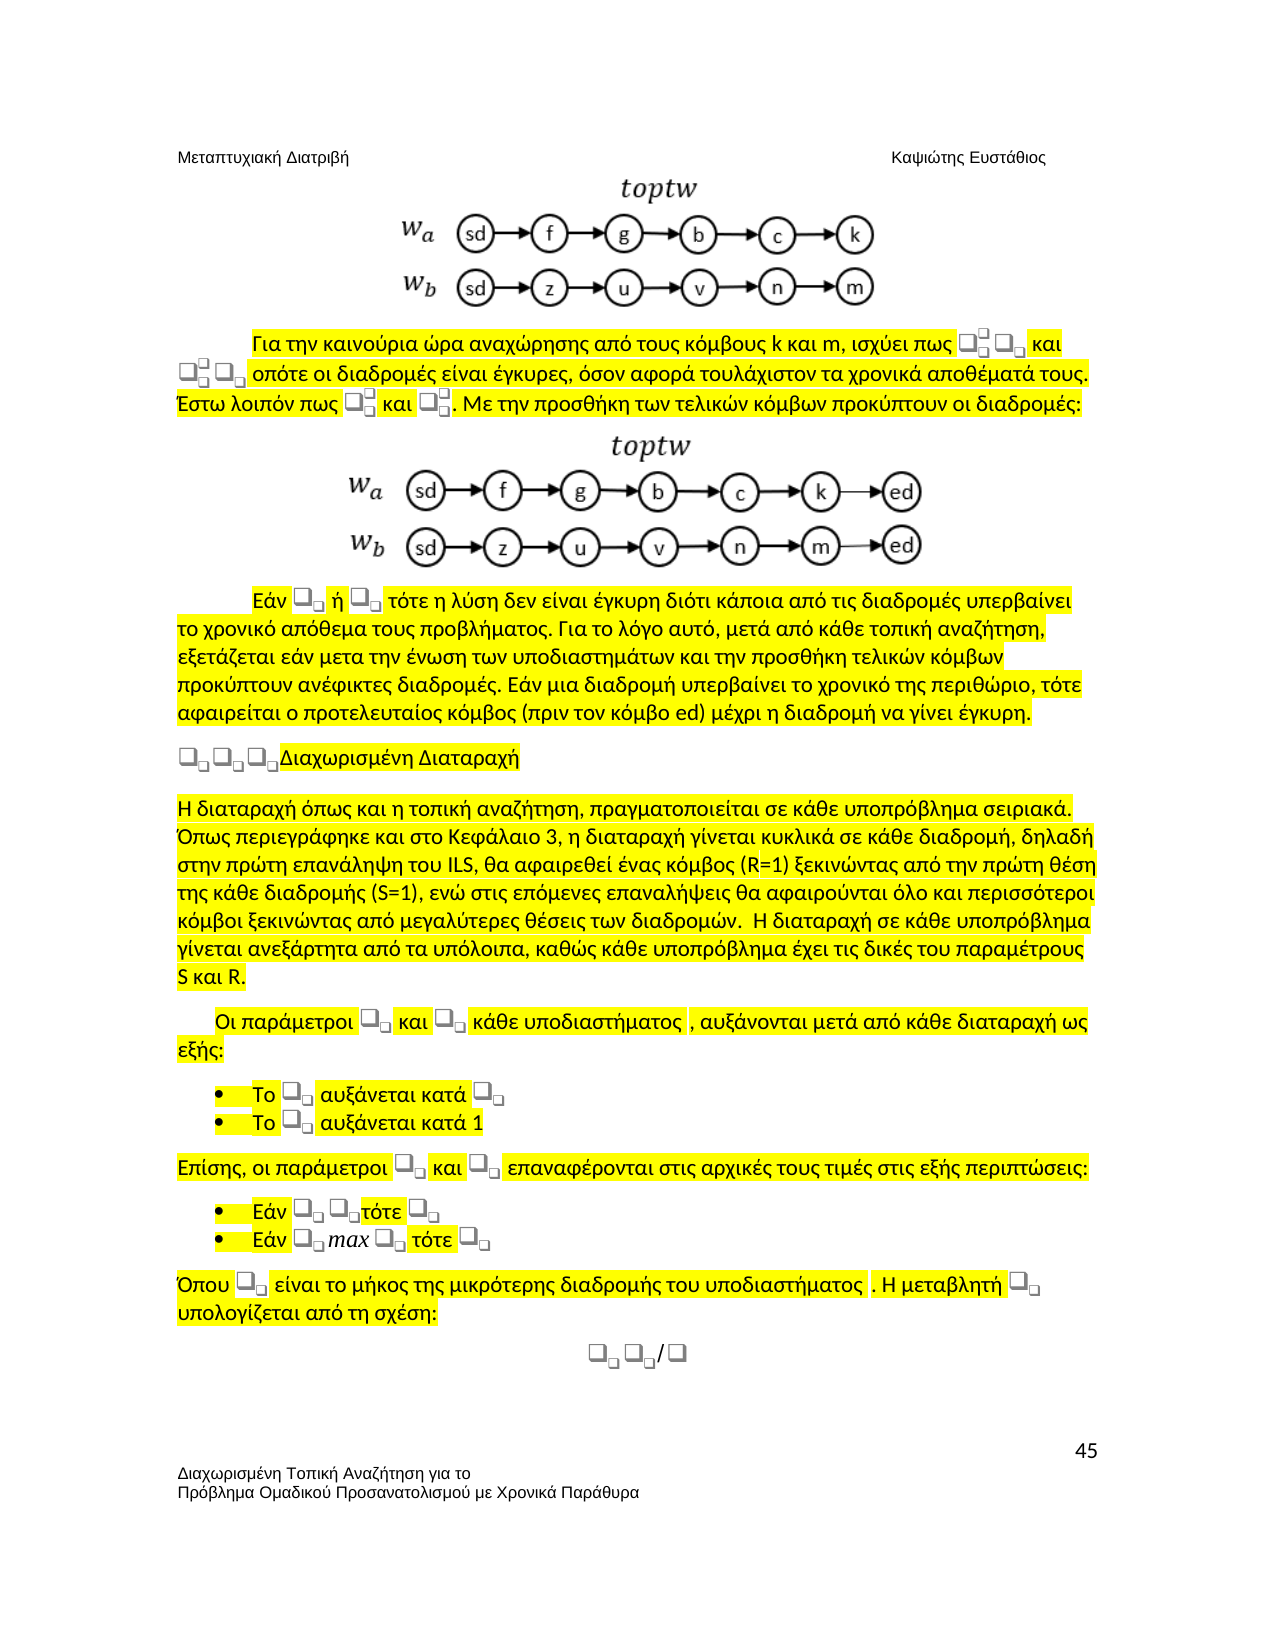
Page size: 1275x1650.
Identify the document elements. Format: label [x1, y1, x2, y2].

picture [392, 177, 883, 312]
picture [344, 434, 931, 570]
